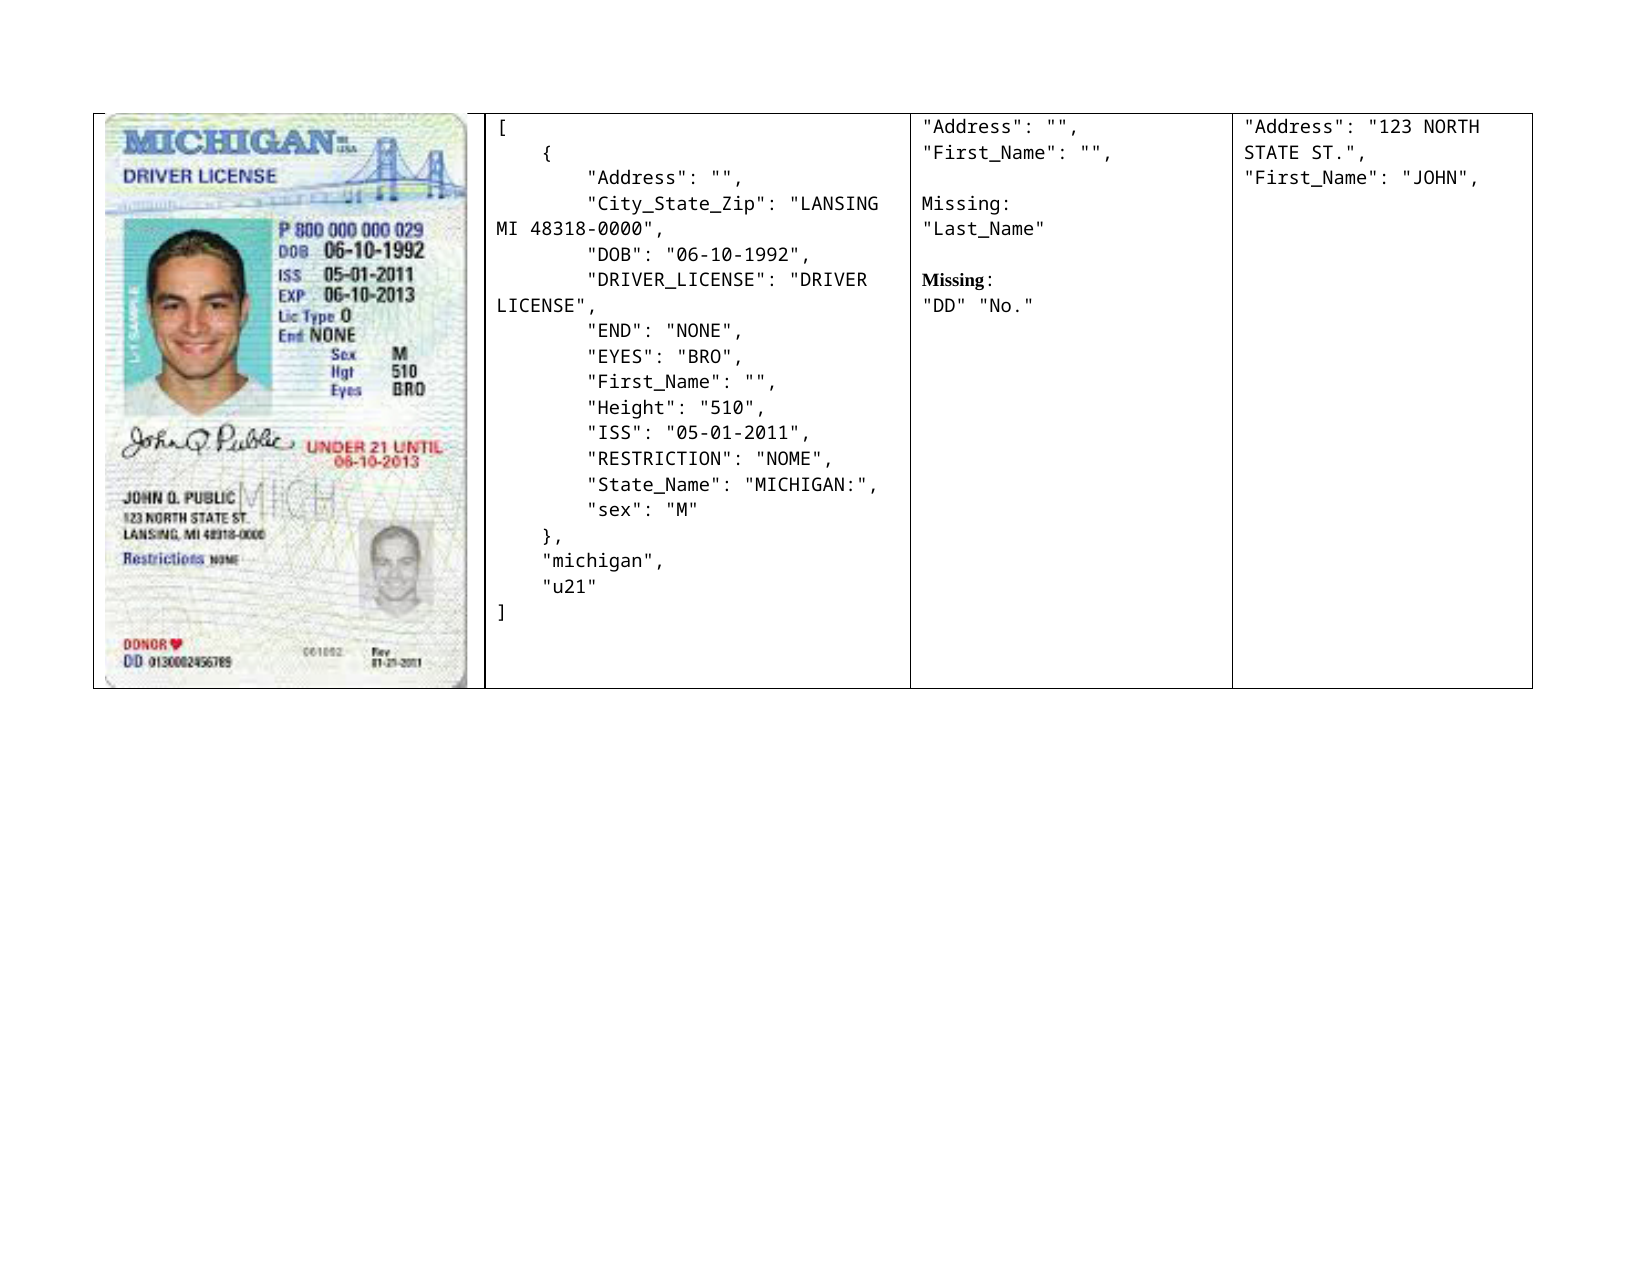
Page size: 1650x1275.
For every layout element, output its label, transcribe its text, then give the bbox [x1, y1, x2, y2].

table_cell [ { "Address": "", "City_State_Zip": "LANSING MI 48318-0000", "DOB": "06-10-1992", "DRIVER_LICENSE": "DRIVER LICENSE", "END": "NONE", "EYES": "BRO", "First_Name": "", "Height": "510", "ISS": "05-01-2011", "RESTRICTION": "NOME", "State_Name": "MICHIGAN:", "sex": "M" }, "michigan", "u21" ] [486, 114, 910, 688]
picture [105, 113, 468, 688]
table_cell "Address": "123 NORTH STATE ST.", "First_Name": "JOHN", [1233, 114, 1532, 688]
table_cell [94, 114, 105, 688]
table_cell [468, 114, 484, 688]
table_cell "Address": "", "First_Name": "", Missing: "Last_Name" Missing: "DD" "No." [911, 114, 1232, 688]
